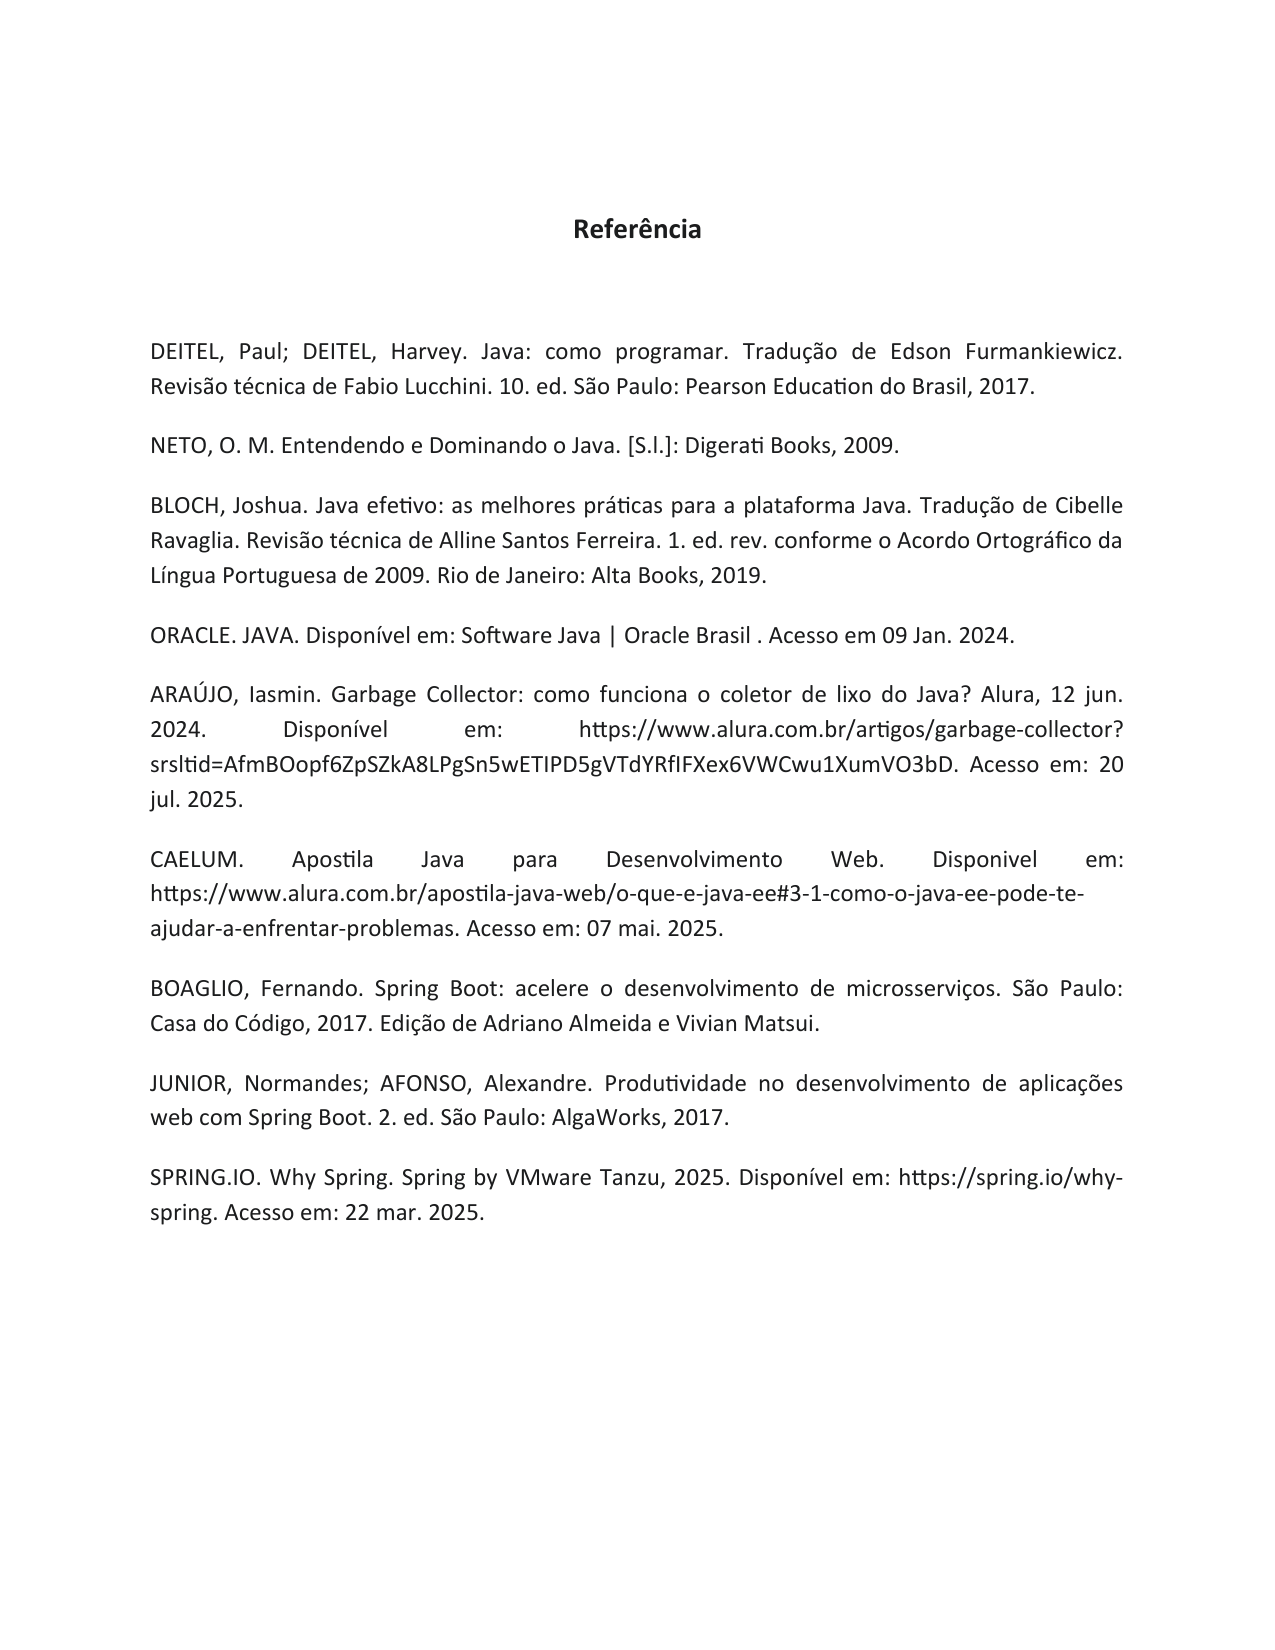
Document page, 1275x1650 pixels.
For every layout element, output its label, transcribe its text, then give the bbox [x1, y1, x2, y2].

text NETO, O. M. Entendendo e Dominando o Java. [S.l.]: Digerati Books, 2009. [150, 430, 1125, 460]
text DEITEL, Paul; DEITEL, Harvey. Java: como programar. Tradução de Edson Furmankiewicz. Revisão técnica de Fabio Lucchini. 10. ed. São Paulo: Pearson Education do Brasil, 2017. [150, 335, 1125, 400]
text Referência [150, 210, 1125, 245]
text BLOCH, Joshua. Java efetivo: as melhores práticas para a plataforma Java. Tradução de Cibelle Ravaglia. Revisão técnica de Alline Santos Ferreira. 1. ed. rev. conforme o Acordo Ortográfico da Língua Portuguesa de 2009. Rio de Janeiro: Alta Books, 2019. [150, 489, 1125, 589]
text SPRING.IO. Why Spring. Spring by VMware Tanzu, 2025. Disponível em: https://spring.io/why-spring. Acesso em: 22 mar. 2025. [150, 1161, 1125, 1227]
text JUNIOR, Normandes; AFONSO, Alexandre. Produtividade no desenvolvimento de aplicações web com Spring Boot. 2. ed. São Paulo: AlgaWorks, 2017. [150, 1067, 1125, 1132]
text ORACLE. JAVA. Disponível em: Software Java | Oracle Brasil . Acesso em 09 Jan. 2024. [150, 619, 1125, 649]
text ARAÚJO, Iasmin. Garbage Collector: como funciona o coletor de lixo do Java? Alura, 12 jun. 2024. Disponível em: https://www.alura.com.br/artigos/garbage-collector?srsltid=AfmBOopf6ZpSZkA8LPgSn5wETIPD5gVTdYRfIFXex6VWCwu1XumVO3bD. Acesso em: 20 jul. 2025. [150, 679, 1125, 813]
text BOAGLIO, Fernando. Spring Boot: acelere o desenvolvimento de microsserviços. São Paulo: Casa do Código, 2017. Edição de Adriano Almeida e Vivian Matsui. [150, 972, 1125, 1037]
text CAELUM. Apostila Java para Desenvolvimento Web. Disponivel em: https://www.alura.com.br/apostila-java-web/o-que-e-java-ee#3-1-como-o-java-ee-pode-te-ajudar-a-enfrentar-problemas. Acesso em: 07 mai. 2025. [150, 843, 1125, 943]
